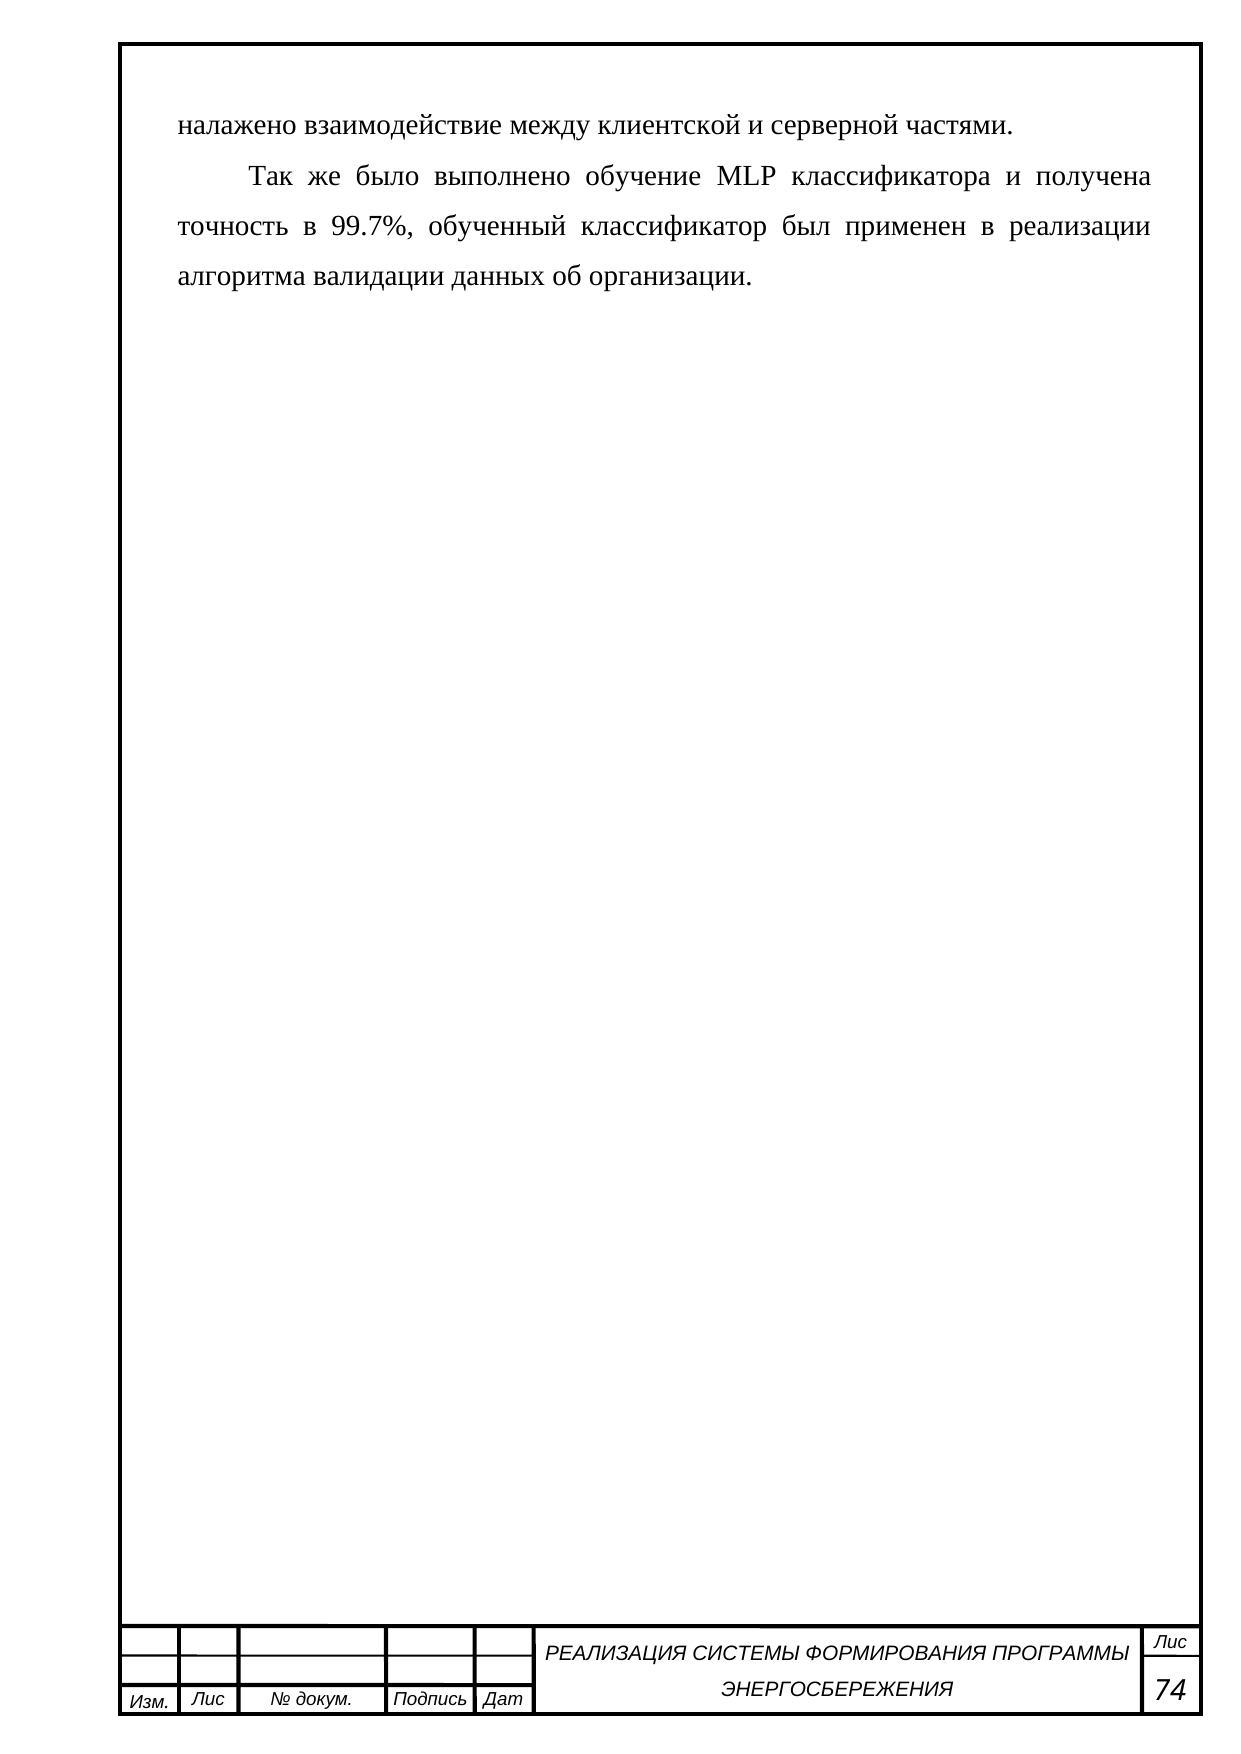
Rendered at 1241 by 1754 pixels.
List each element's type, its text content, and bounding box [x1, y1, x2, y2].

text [177, 107, 1152, 141]
text Так же было выполнено обучение MLP классификатора и получена точность в 99.7%, обученный классификатор был применен в реализации алгоритма валидации данных об организации. [177, 158, 1152, 292]
